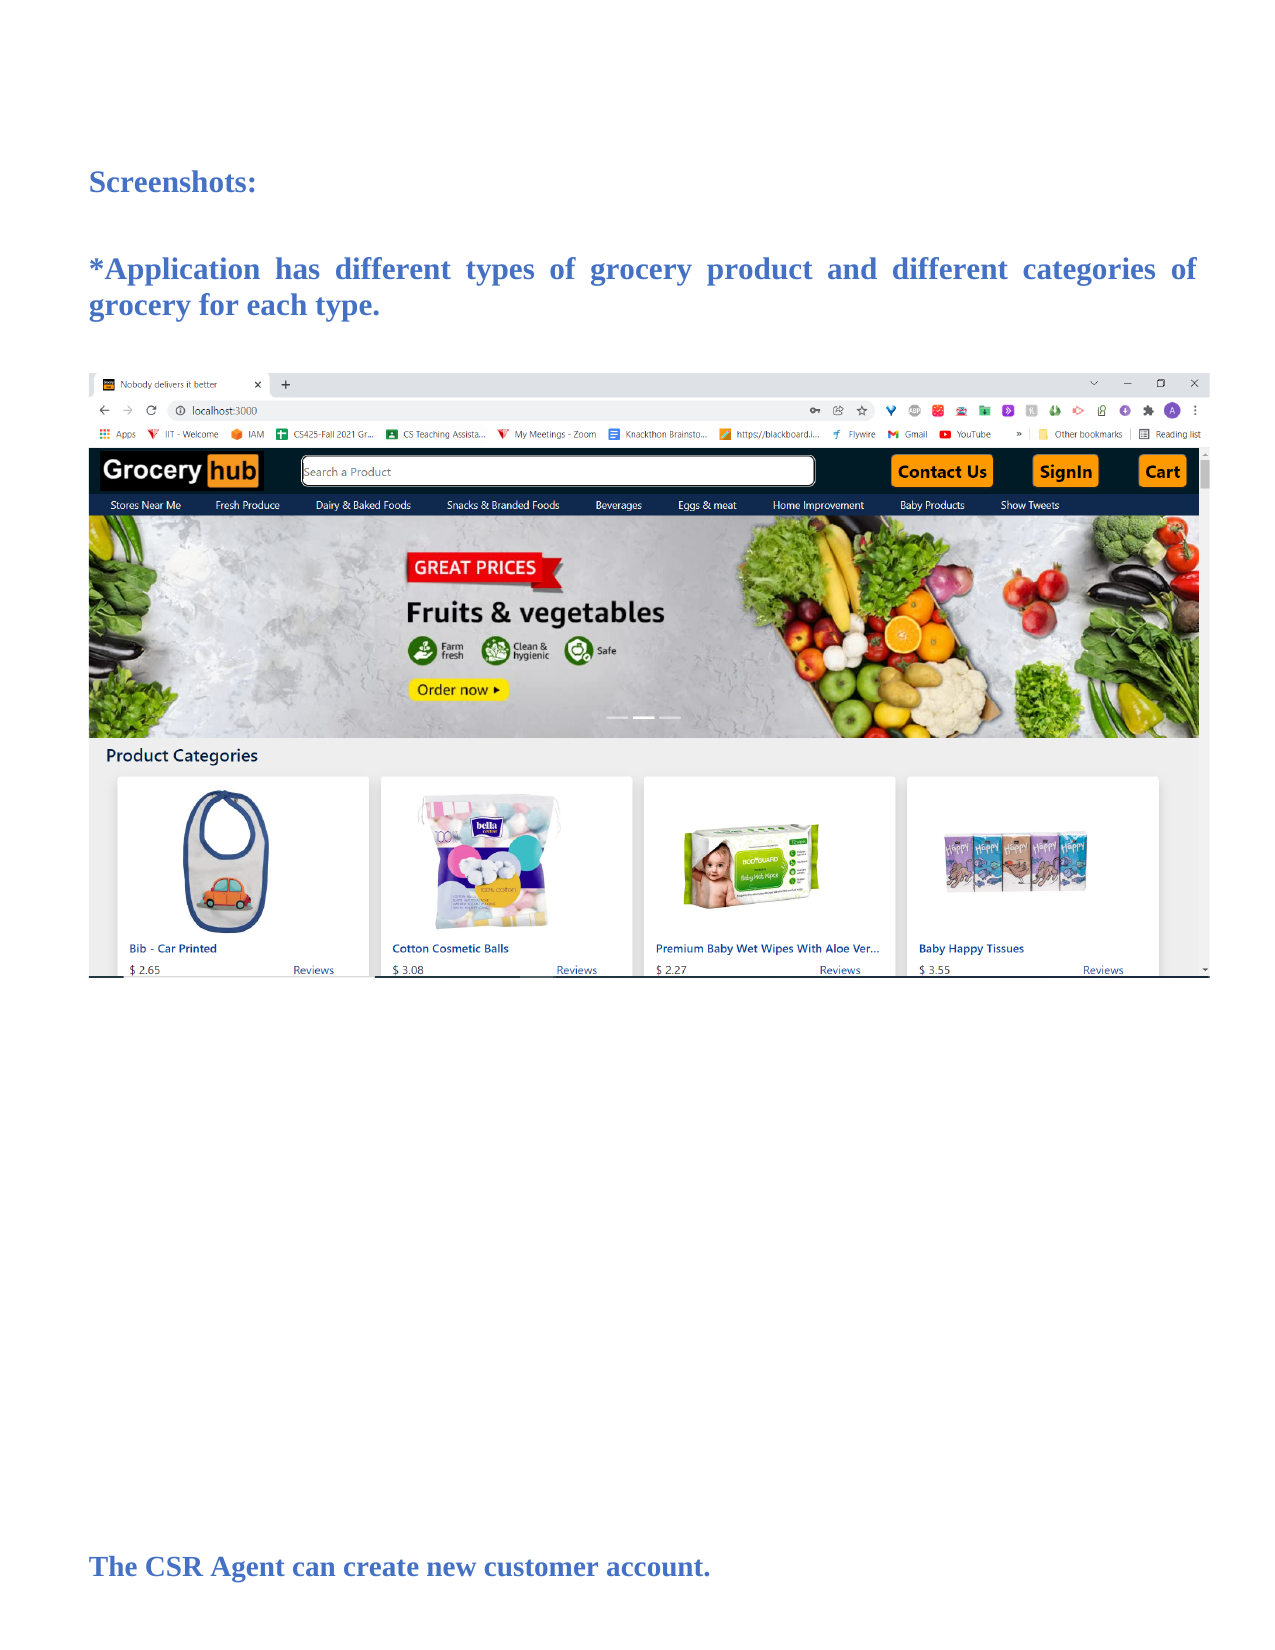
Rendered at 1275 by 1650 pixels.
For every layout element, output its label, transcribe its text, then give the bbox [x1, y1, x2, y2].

text The CSR Agent can create new customer account. [89, 1549, 1198, 1583]
picture [88, 373, 1210, 978]
text Screenshots: [89, 163, 1198, 199]
text *Application has different types of grocery product and different categories of grocery for each type. [89, 250, 1198, 322]
